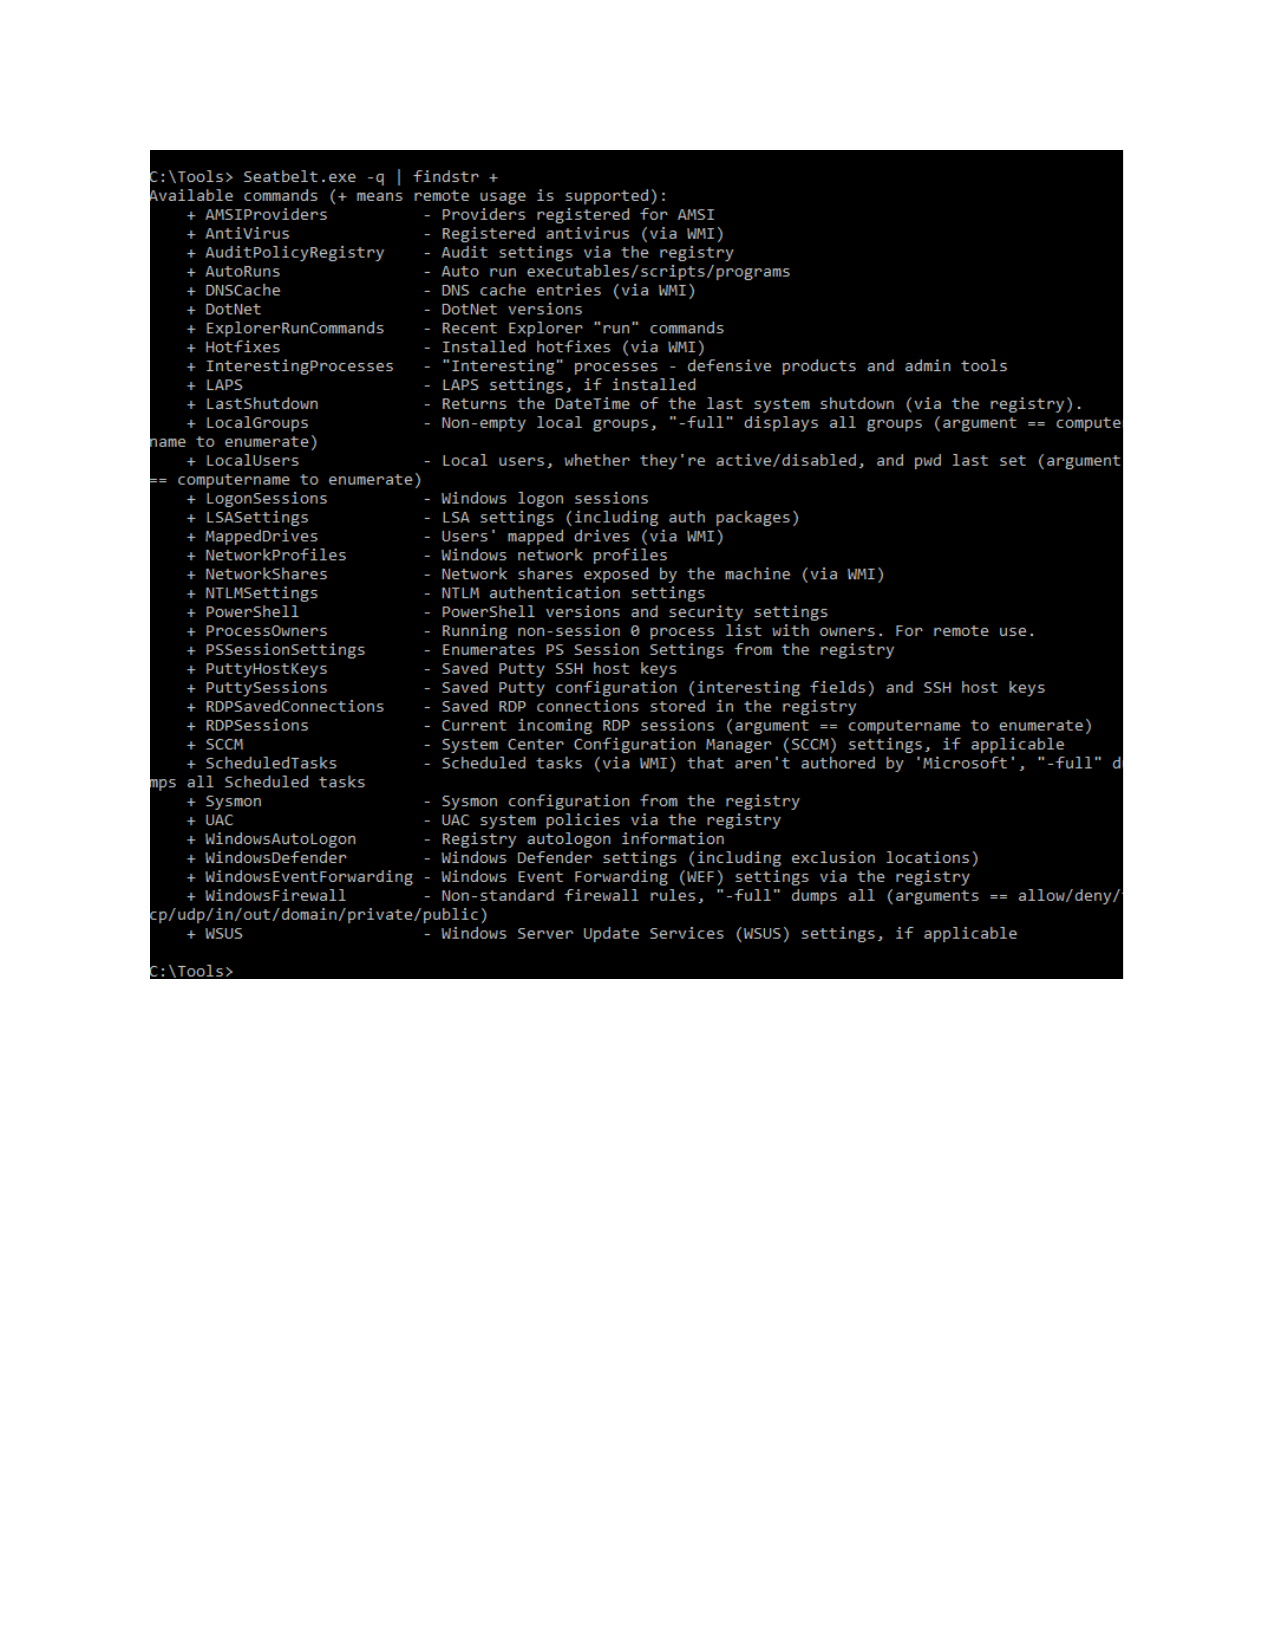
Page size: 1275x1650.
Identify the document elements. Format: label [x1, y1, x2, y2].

picture [150, 150, 1124, 979]
